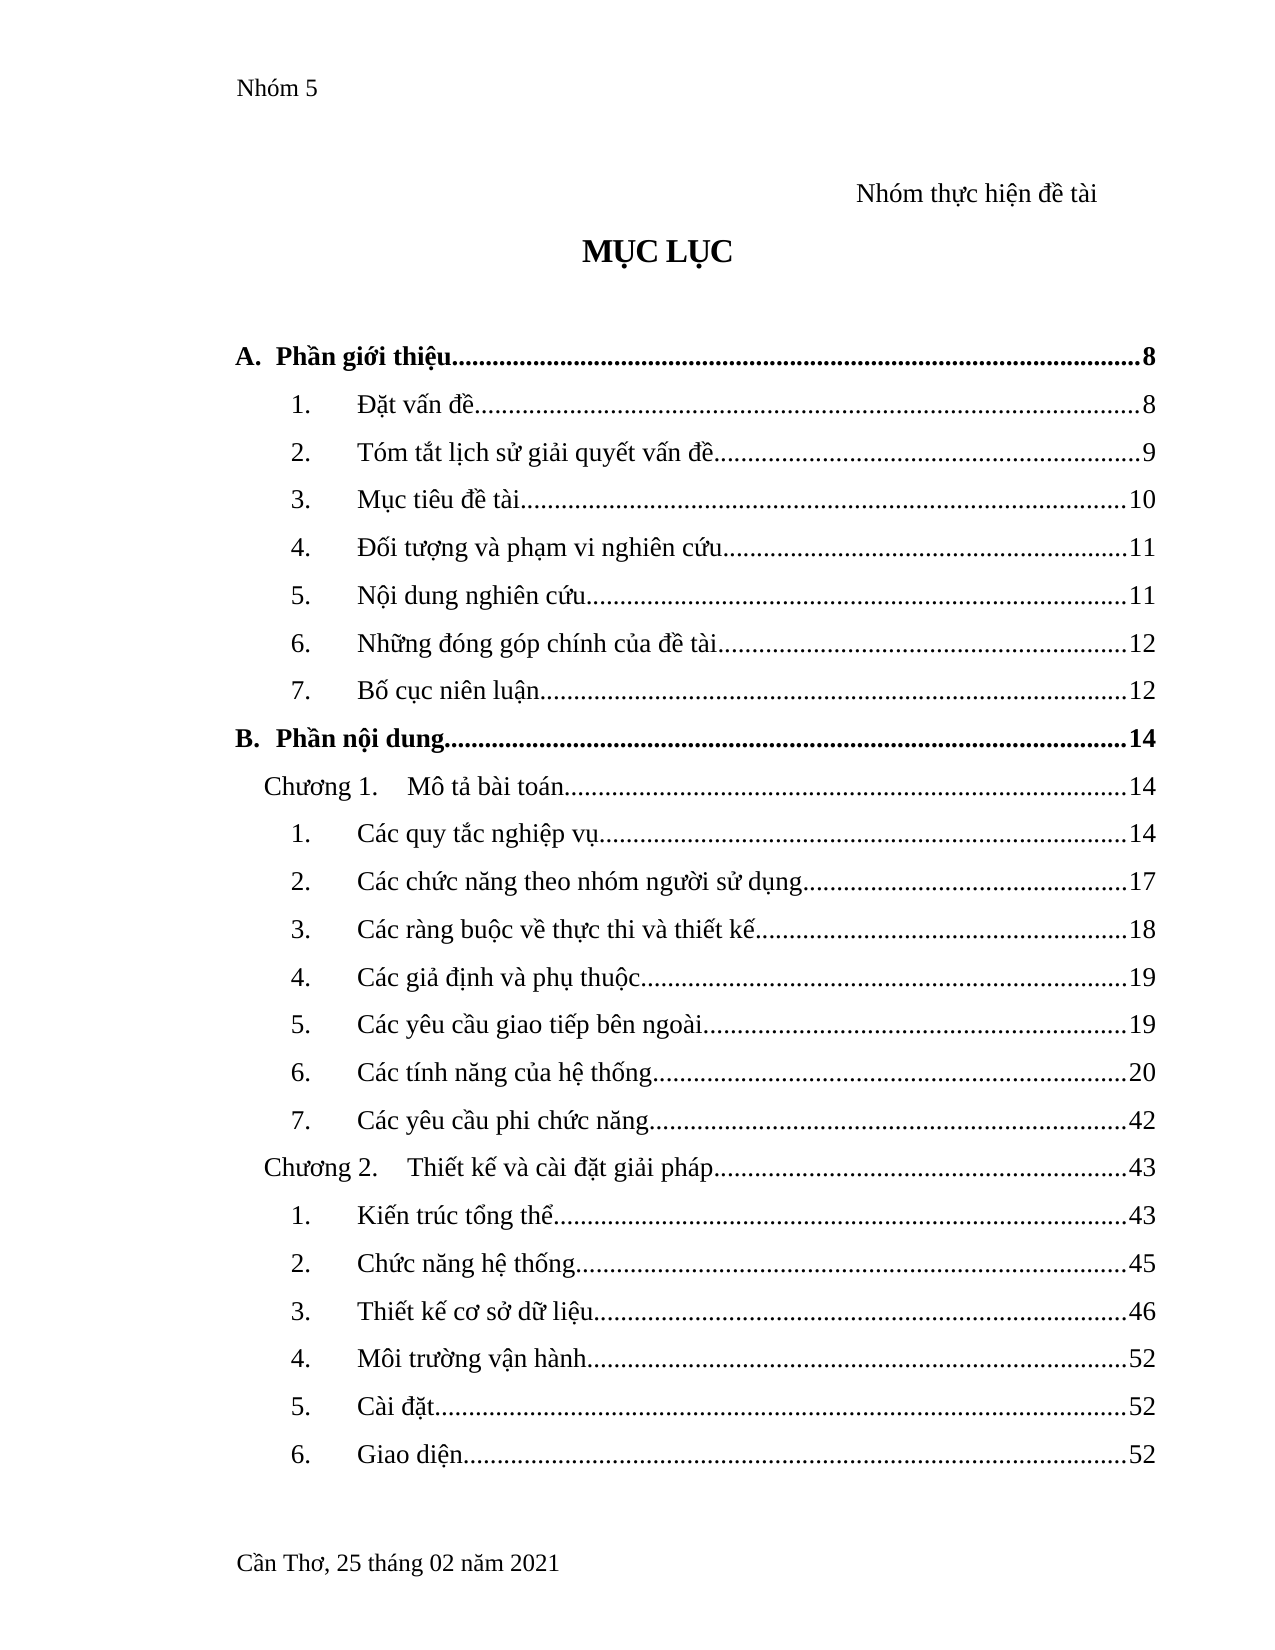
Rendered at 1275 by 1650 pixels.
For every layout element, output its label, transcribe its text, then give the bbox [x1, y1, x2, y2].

text Nhóm thực hiện đề tài [207, 177, 1097, 208]
title MỤC LỤC [507, 231, 1157, 269]
